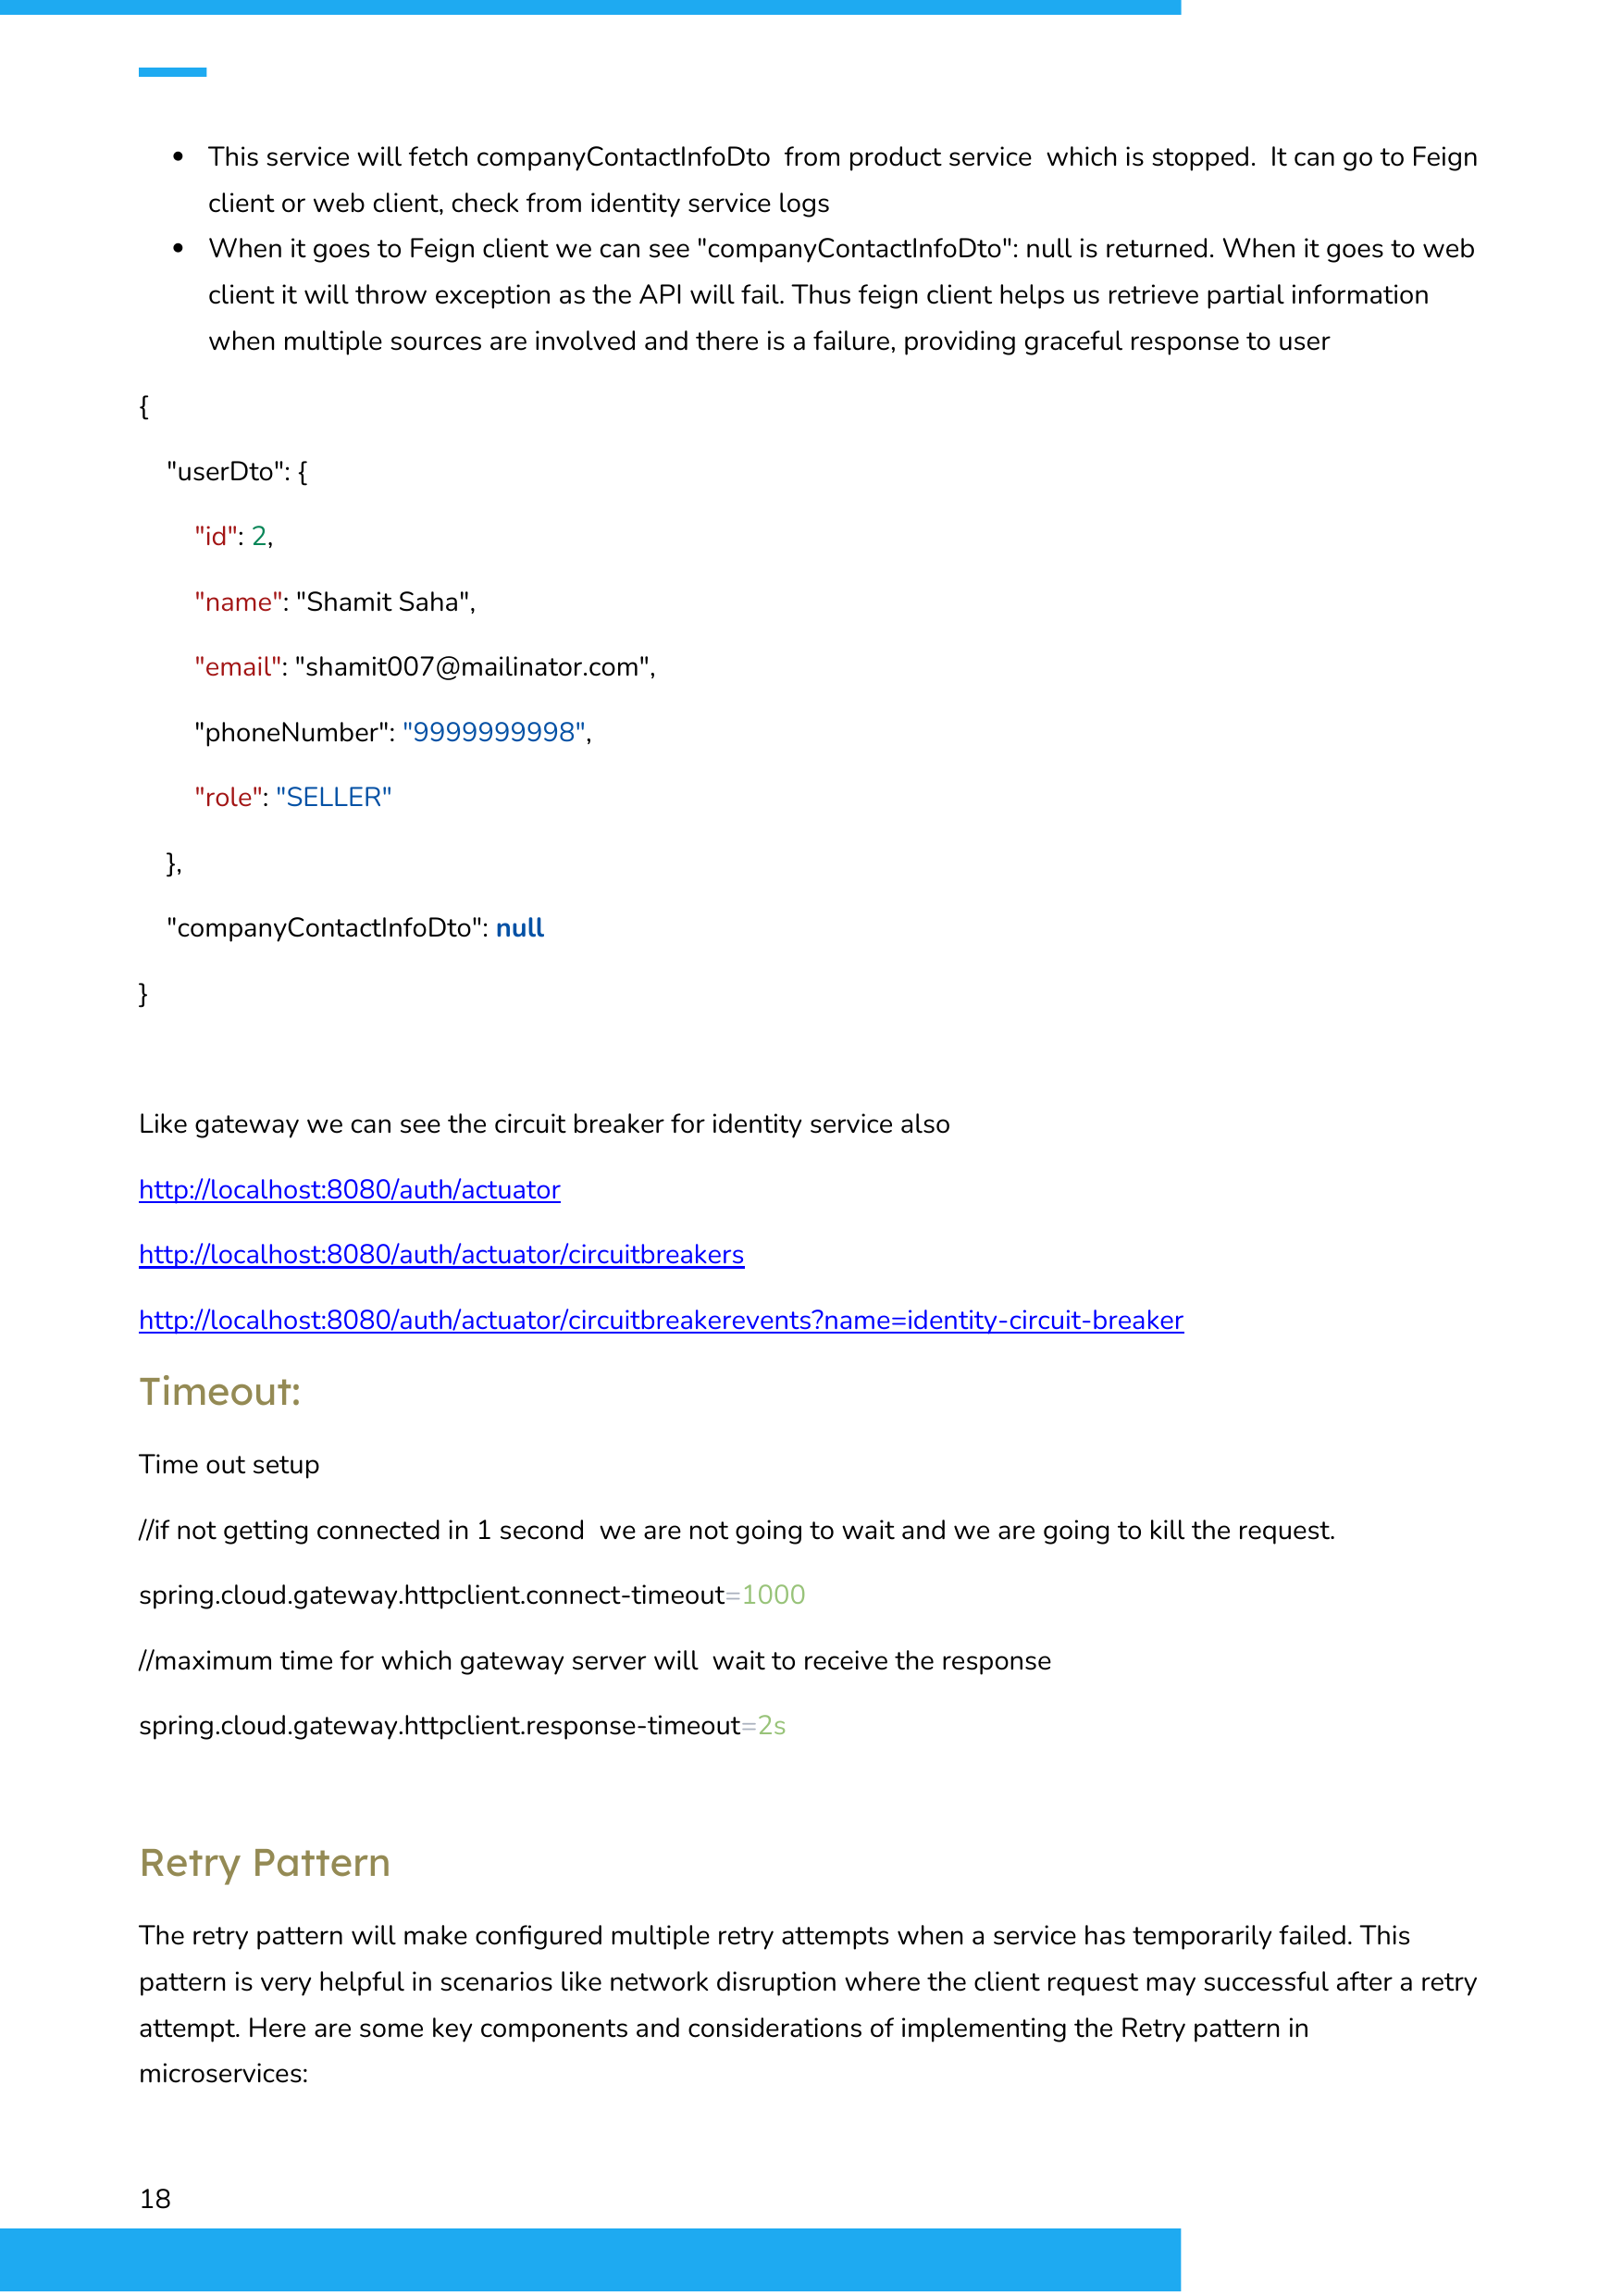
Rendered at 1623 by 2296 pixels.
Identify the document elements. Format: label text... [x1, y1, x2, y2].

text The retry pattern will make configured multiple retry attempts when a service has temporarily failed. This pattern is very helpful in scenarios like network disruption where the client request may successful after a retry attempt. Here are some key components and considerations of implementing the Retry pattern in microservices: [139, 1917, 1484, 2092]
picture [0, 0, 1182, 15]
text //maximum time for which gateway server will wait to receive the response [139, 1642, 1484, 1679]
text "id": 2, [139, 518, 1484, 555]
text http://localhost:8080/auth/actuator [139, 1172, 1484, 1208]
text { [139, 388, 1484, 425]
text "userDto": { [139, 453, 1484, 490]
text //if not getting connected in 1 second we are not going to wait and we are going to kill the request. [139, 1511, 1484, 1548]
picture [139, 68, 207, 77]
text "phoneNumber": "9999999998", [139, 714, 1484, 751]
list When it goes to Feign client we can see "companyContactInfoDto": null is returned. When it goes to web client it will throw exception as the API will fail. Thus feign client helps us retrieve partial information when multiple sources are involved and there is a failure, providing graceful response to user [173, 230, 1484, 359]
text spring.cloud.gateway.httpclient.response-timeout=2s [139, 1707, 1484, 1744]
text Time out setup [139, 1446, 1484, 1483]
list This service will fetch companyContactInfoDto from product service which is stopped. It can go to Feign client or web client, check from identity service logs [173, 139, 1484, 221]
text http://localhost:8080/auth/actuator/circuitbreakerevents?name=identity-circuit-breaker [139, 1302, 1484, 1338]
text spring.cloud.gateway.httpclient.connect-timeout=1000 [139, 1577, 1484, 1614]
text "companyContactInfoDto": null [139, 910, 1484, 947]
subtitle Retry Pattern [139, 1838, 1484, 1886]
text } [139, 975, 1484, 1012]
text Like gateway we can see the circuit breaker for identity service also [139, 1106, 1484, 1143]
text }, [139, 845, 1484, 882]
text "role": "SELLER" [139, 779, 1484, 816]
text http://localhost:8080/auth/actuator/circuitbreakers [139, 1236, 1484, 1273]
text "name": "Shamit Saha", [139, 584, 1484, 621]
text "email": "shamit007@mailinator.com", [139, 649, 1484, 686]
subtitle Timeout: [139, 1367, 1484, 1415]
picture [0, 2228, 1182, 2291]
